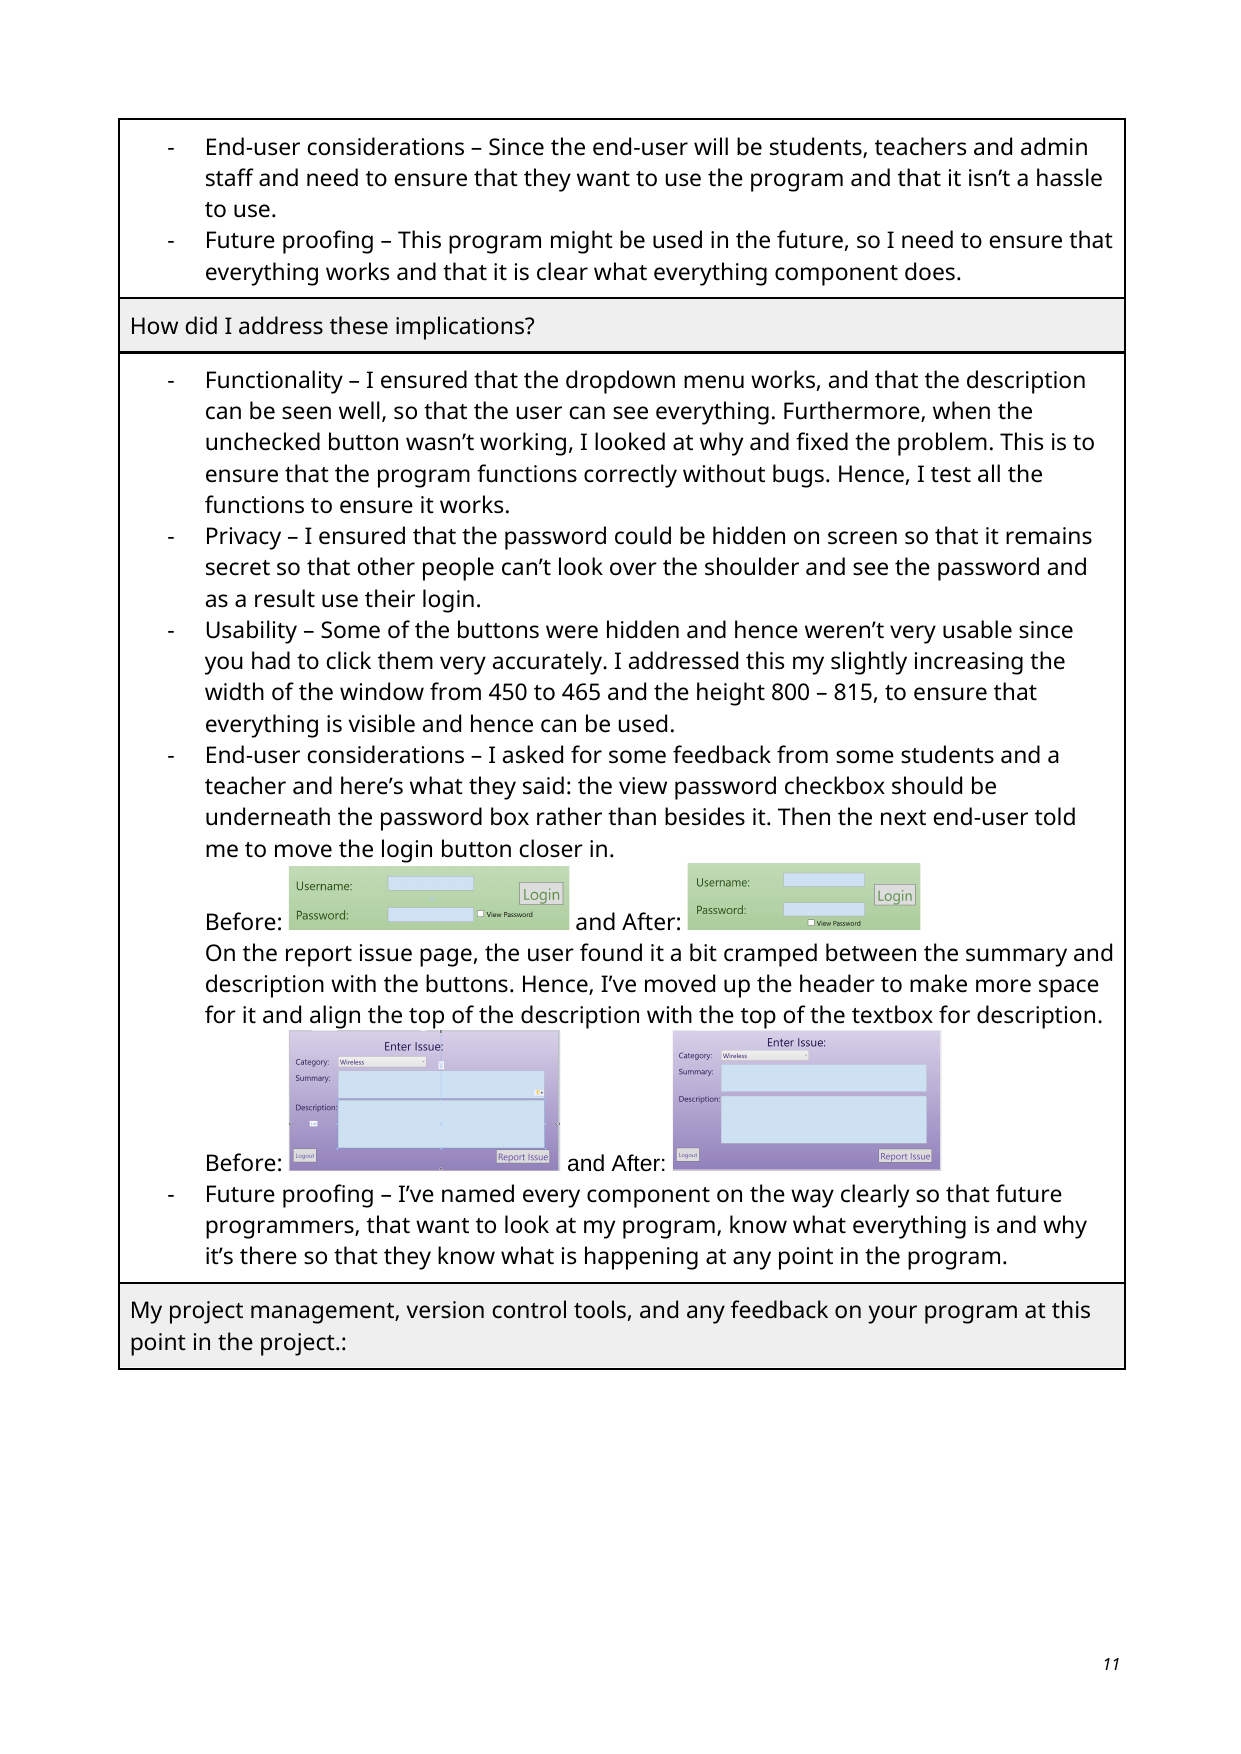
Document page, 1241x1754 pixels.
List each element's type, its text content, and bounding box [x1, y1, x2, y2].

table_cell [120, 120, 1124, 297]
picture [288, 866, 570, 930]
picture [288, 1030, 561, 1171]
table_cell Functionality – I ensured that the dropdown menu works, and that the description can be seen well, so that the user can see everything. Furthermore, when the unchecked button wasn’t working, I looked at why and fixed the problem. This is to ensure that the program functions correctly without bugs. Hence, I test all the functions to ensure it works. Privacy – I ensured that the password could be hidden on screen so that it remains secret so that other people can’t look over the shoulder and see the password and as a result use their login. Usability – Some of the buttons were hidden and hence weren’t very usable since you had to click them very accurately. I addressed this my slightly increasing the width of the window from 450 to 465 and the height 800 – 815, to ensure that everything is visible and hence can be used. End-user considerations – I asked for some feedback from some students and a teacher and here’s what they said: the view password checkbox should be underneath the password box rather than besides it. Then the next end-user told me to move the login button closer in. Before: and After: On the report issue page, the user found it a bit cramped between the summary and description with the buttons. Hence, I’ve moved up the header to make more space for it and align the top of the description with the top of the textbox for description. Before: and After: Future proofing – I’ve named every component on the way clearly so that future programmers, that want to look at my program, know what everything is and why it’s there so that they know what is happening at any point in the program. [120, 354, 1124, 1282]
table_cell How did I address these implications? [120, 299, 1124, 351]
picture [687, 863, 921, 930]
picture [672, 1030, 942, 1171]
table_cell My project management, version control tools, and any feedback on your program at this point in the project.: [120, 1284, 1124, 1367]
